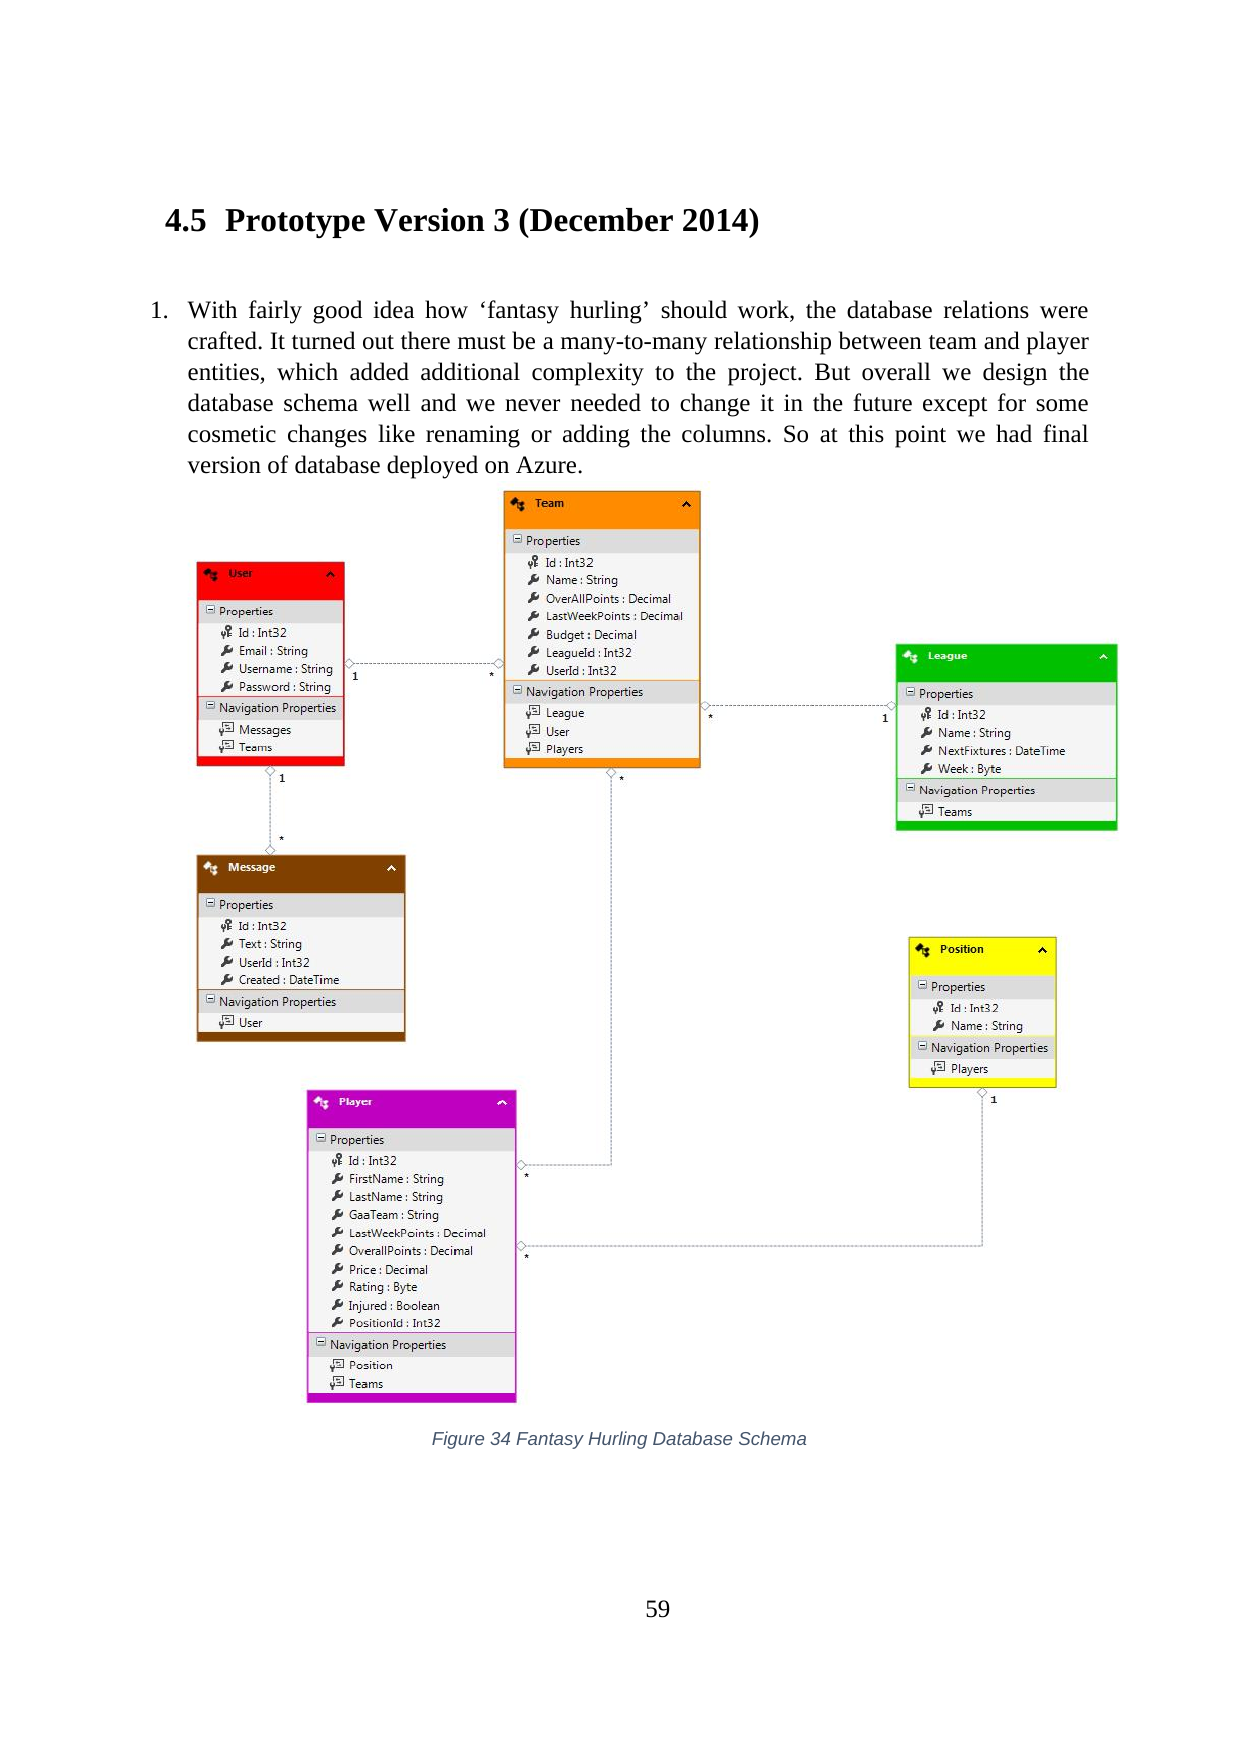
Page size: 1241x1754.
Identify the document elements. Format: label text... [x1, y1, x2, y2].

text Figure 34 Fantasy Hurling Database Schema [150, 1428, 1090, 1450]
subtitle Prototype Version 3 (December 2014) [165, 200, 1090, 238]
picture [187, 481, 1127, 1410]
list With fairly good idea how ‘fantasy hurling’ should work, the database relations were crafted. It turned out there must be a many-to-many relationship between team and player entities, which added additional complexity to the project. But overall we design the database schema well and we never needed to change it in the future except for some cosmetic changes like renaming or adding the columns. So at this point we had final version of database deployed on Azure. [150, 295, 1090, 479]
